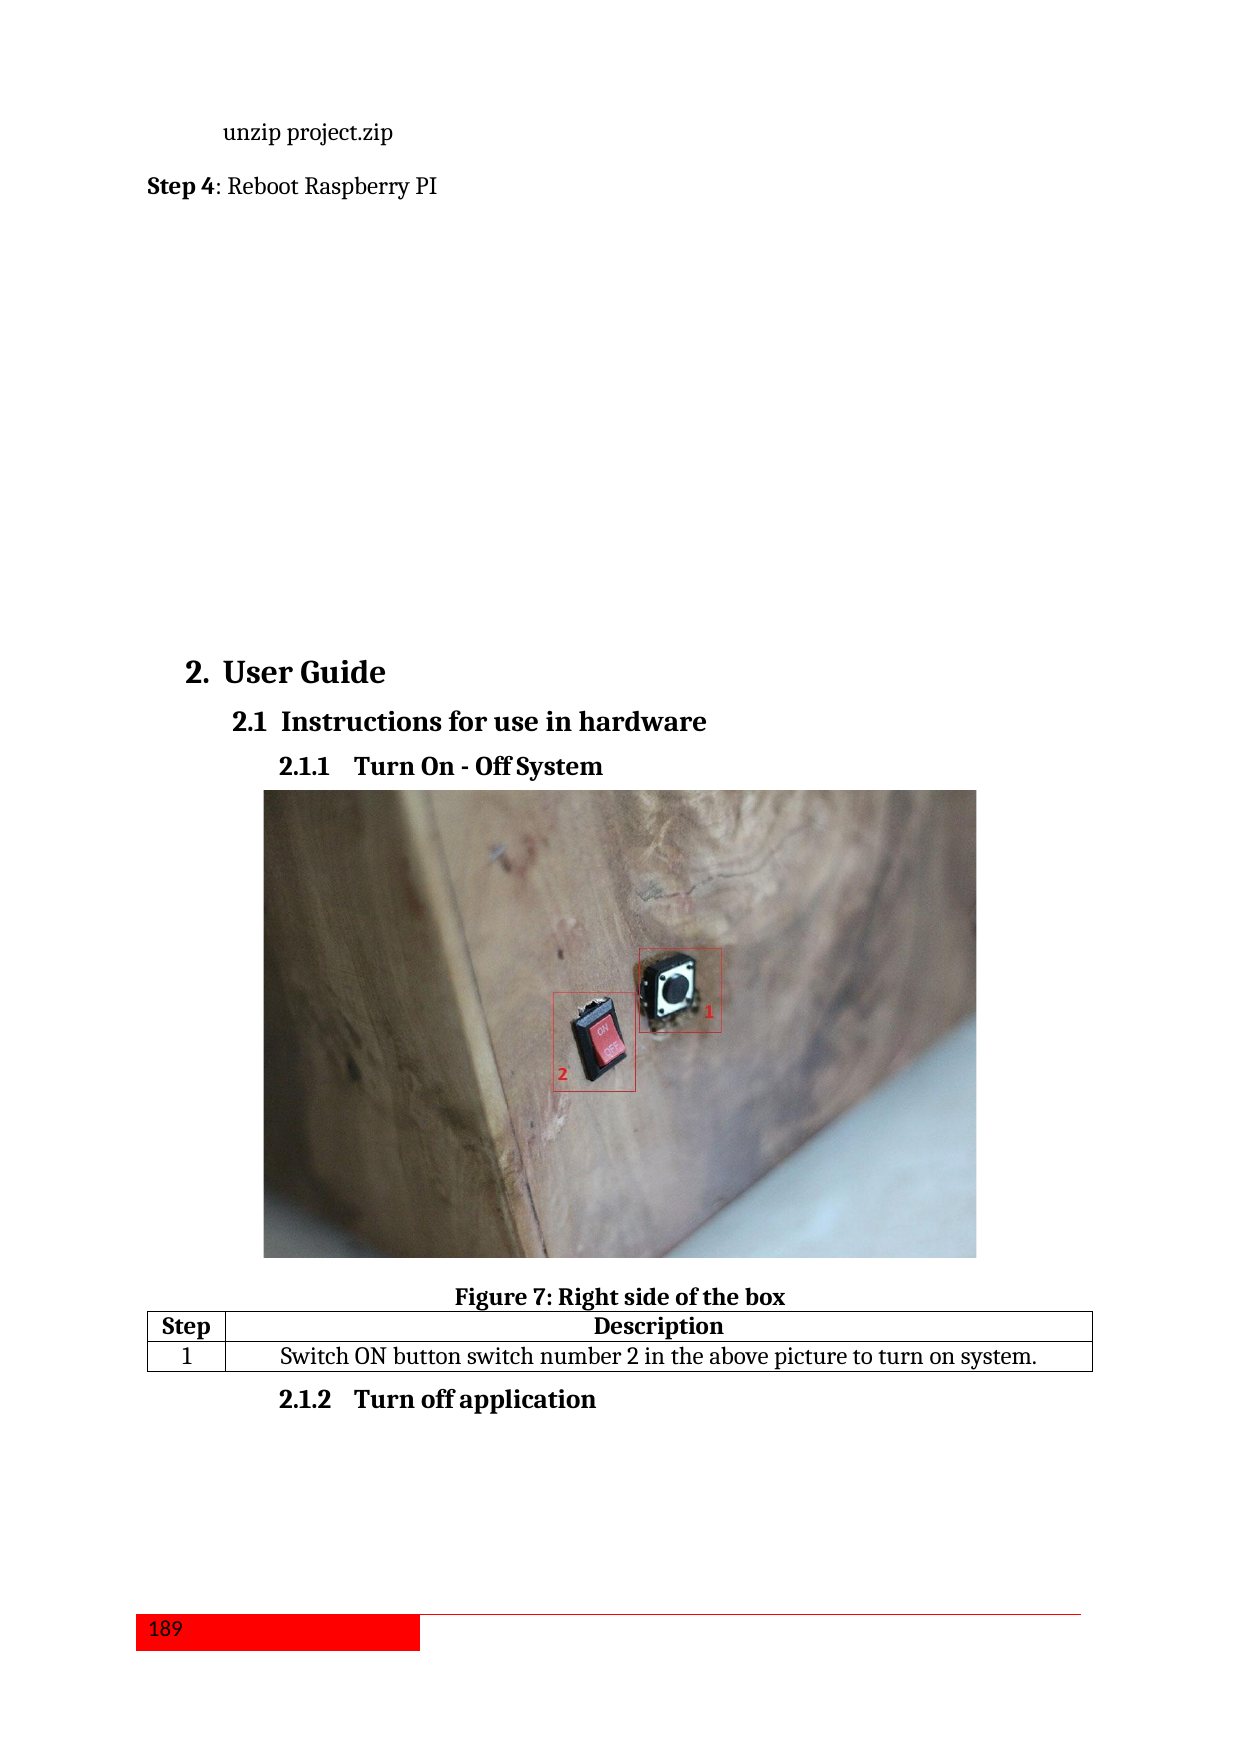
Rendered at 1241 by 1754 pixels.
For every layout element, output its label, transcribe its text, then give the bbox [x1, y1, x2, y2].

text Step 4: Reboot Raspberry PI [148, 172, 1092, 201]
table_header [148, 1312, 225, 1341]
subtitle Turn off application [279, 1384, 1092, 1415]
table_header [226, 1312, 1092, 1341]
list Figure 7: Right side of the box [148, 1282, 1092, 1311]
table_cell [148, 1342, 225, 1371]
picture [263, 790, 977, 1258]
subtitle Turn On - Off System [279, 751, 1092, 782]
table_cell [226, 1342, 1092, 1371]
text unzip project.zip [148, 118, 1092, 147]
subtitle Instructions for use in hardware [232, 705, 1092, 738]
subtitle User Guide [185, 654, 1092, 692]
